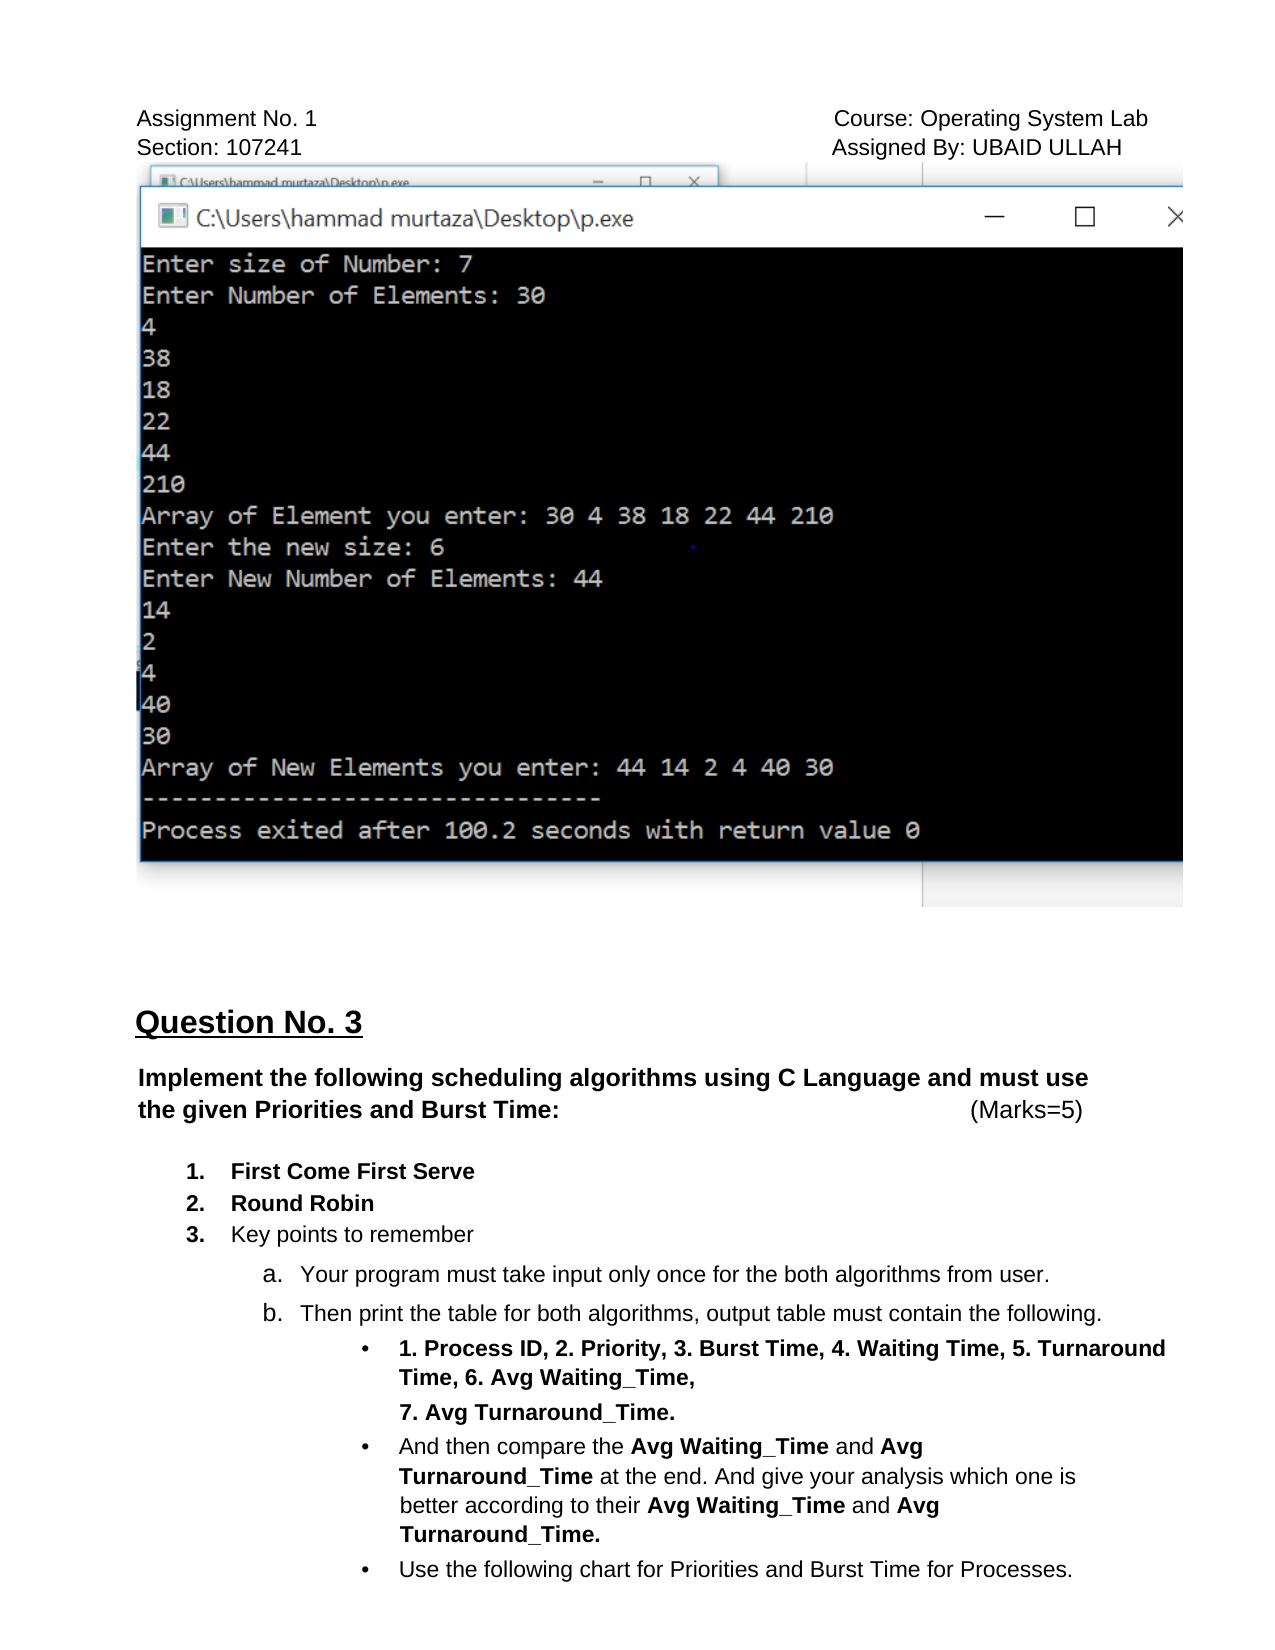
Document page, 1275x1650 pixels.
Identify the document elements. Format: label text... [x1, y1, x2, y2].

list Key points to remember [186, 1221, 1167, 1248]
list And then compare the Avg Waiting_Time and Avg [361, 1433, 1183, 1460]
list Your program must take input only once for the both algorithms from user. [262, 1259, 1103, 1288]
text Implement the following scheduling algorithms using C Language and must use [138, 1063, 1114, 1092]
text Question No. 3 [135, 1003, 1183, 1041]
list Round Robin [186, 1190, 1167, 1216]
list Then print the table for both algorithms, output table must contain the following. [262, 1298, 1103, 1327]
list First Come First Serve [186, 1158, 1167, 1184]
picture [136, 162, 1183, 907]
list Use the following chart for Priorities and Burst Time for Processes. [361, 1556, 1183, 1582]
list 1. Process ID, 2. Priority, 3. Burst Time, 4. Waiting Time, 5. Turnaround Time, 6. Avg Waiting_Time, [361, 1334, 1183, 1391]
text the given Priorities and Burst Time: (Marks=5) [138, 1096, 1114, 1124]
text Turnaround_Time at the end. And give your analysis which one is better according to their Avg Waiting_Time and Avg Turnaround_Time. [398, 1463, 1141, 1548]
text 7. Avg Turnaround_Time. [361, 1398, 1167, 1425]
